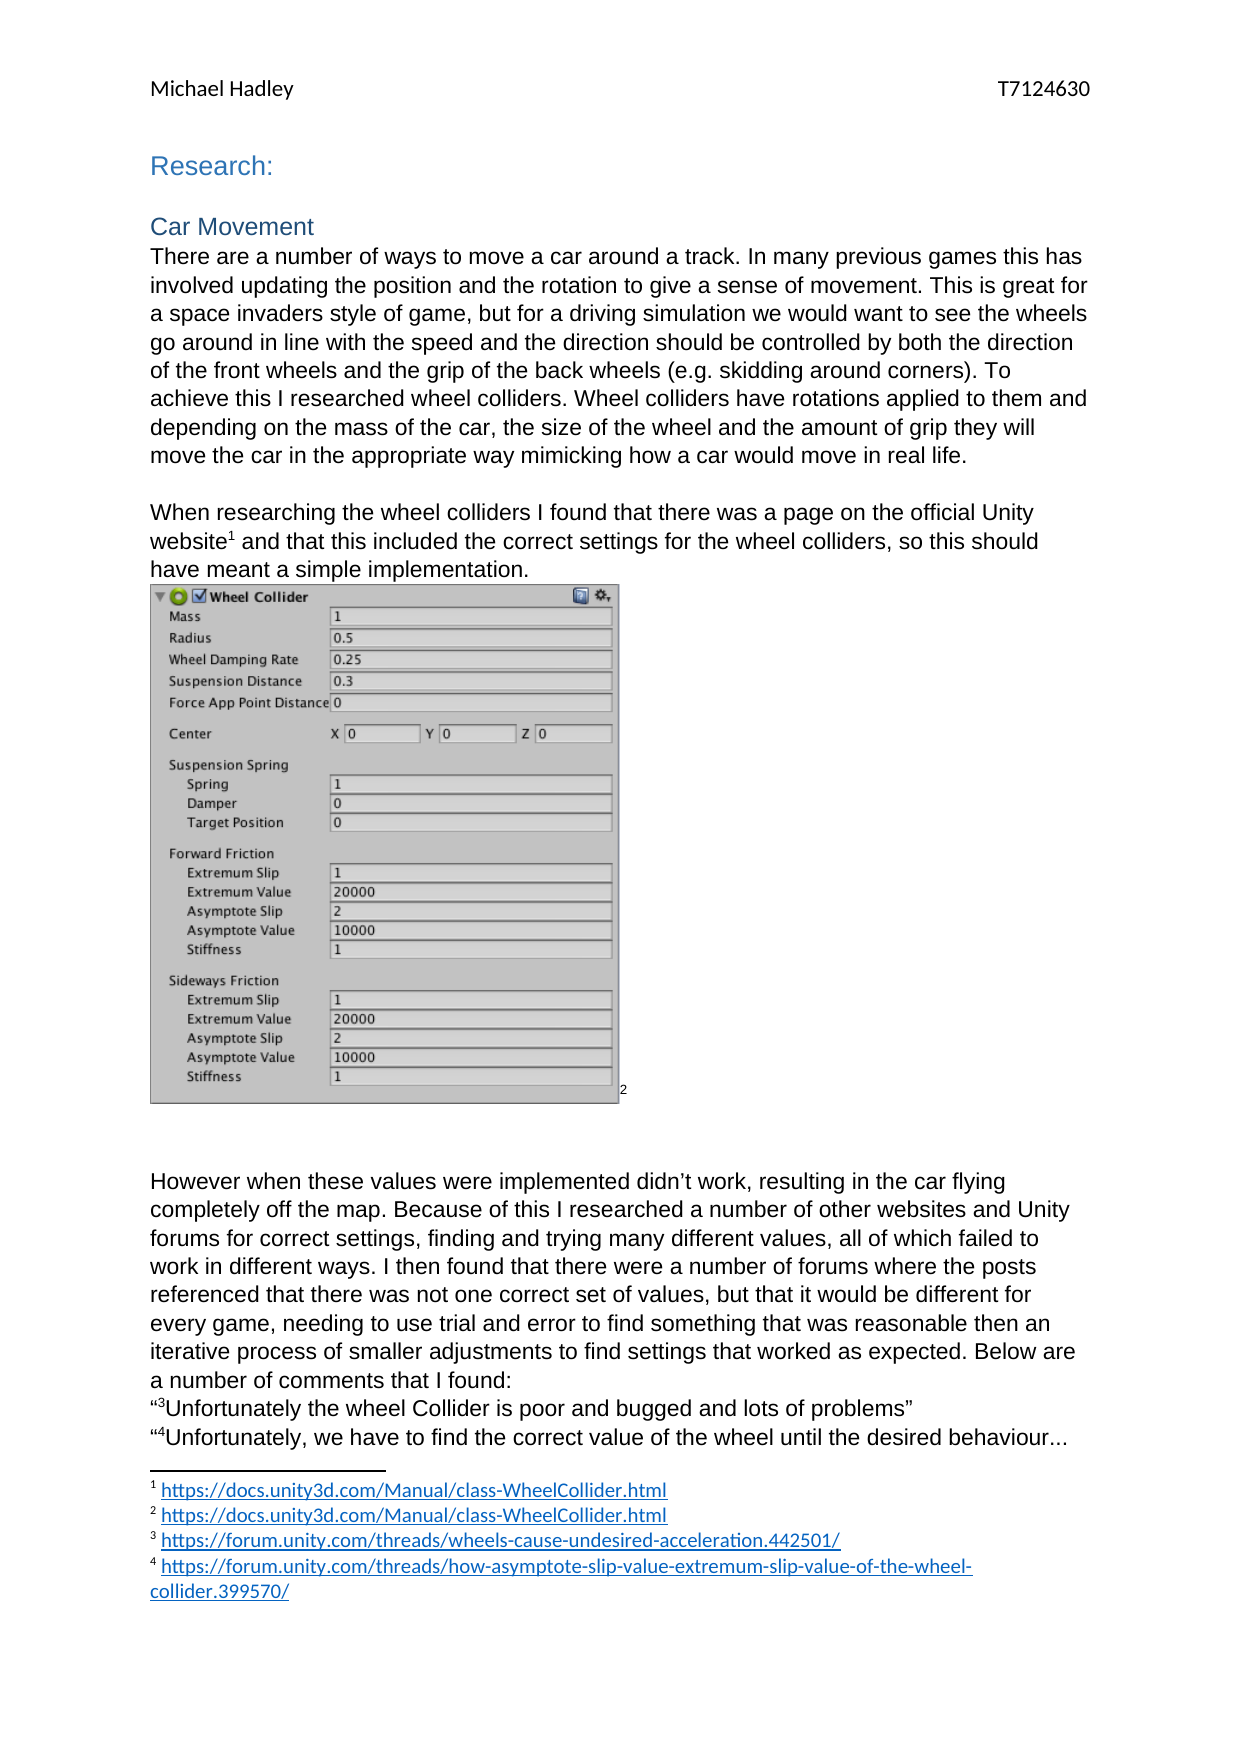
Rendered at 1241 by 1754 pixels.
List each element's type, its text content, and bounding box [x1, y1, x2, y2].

subtitle Research: [150, 150, 1090, 181]
text “Unfortunately the wheel Collider is poor and bugged and lots of problems” [150, 1395, 1090, 1422]
picture [150, 584, 620, 1104]
text When researching the wheel colliders I found that there was a page on the official Unity website and that this included the correct settings for the wheel colliders, so this should have meant a simple implementation. [150, 499, 1090, 582]
text “Unfortunately, we have to find the correct value of the wheel until the desired behaviour... [150, 1424, 1090, 1450]
subtitle Car Movement [150, 212, 1090, 241]
text There are a number of ways to move a car around a track. In many previous games this has involved updating the position and the rotation to give a sense of movement. This is great for a space invaders style of game, but for a driving simulation we would want to see the wheels go around in line with the speed and the direction should be controlled by both the direction of the front wheels and the grip of the back wheels (e.g. skidding around corners). To achieve this I researched wheel colliders. Wheel colliders have rotations applied to them and depending on the mass of the car, the size of the wheel and the amount of grip they will move the car in the appropriate way mimicking how a car would move in real life. [150, 243, 1090, 469]
text However when these values were implemented didn’t work, resulting in the car flying completely off the map. Because of this I researched a number of other websites and Unity forums for correct settings, finding and trying many different values, all of which failed to work in different ways. I then found that there were a number of forums where the posts referenced that there was not one correct set of values, but that it would be different for every game, needing to use trial and error to find something that was reasonable then an iterative process of smaller adjustments to find settings that worked as expected. Below are a number of comments that I found: [150, 1168, 1090, 1393]
